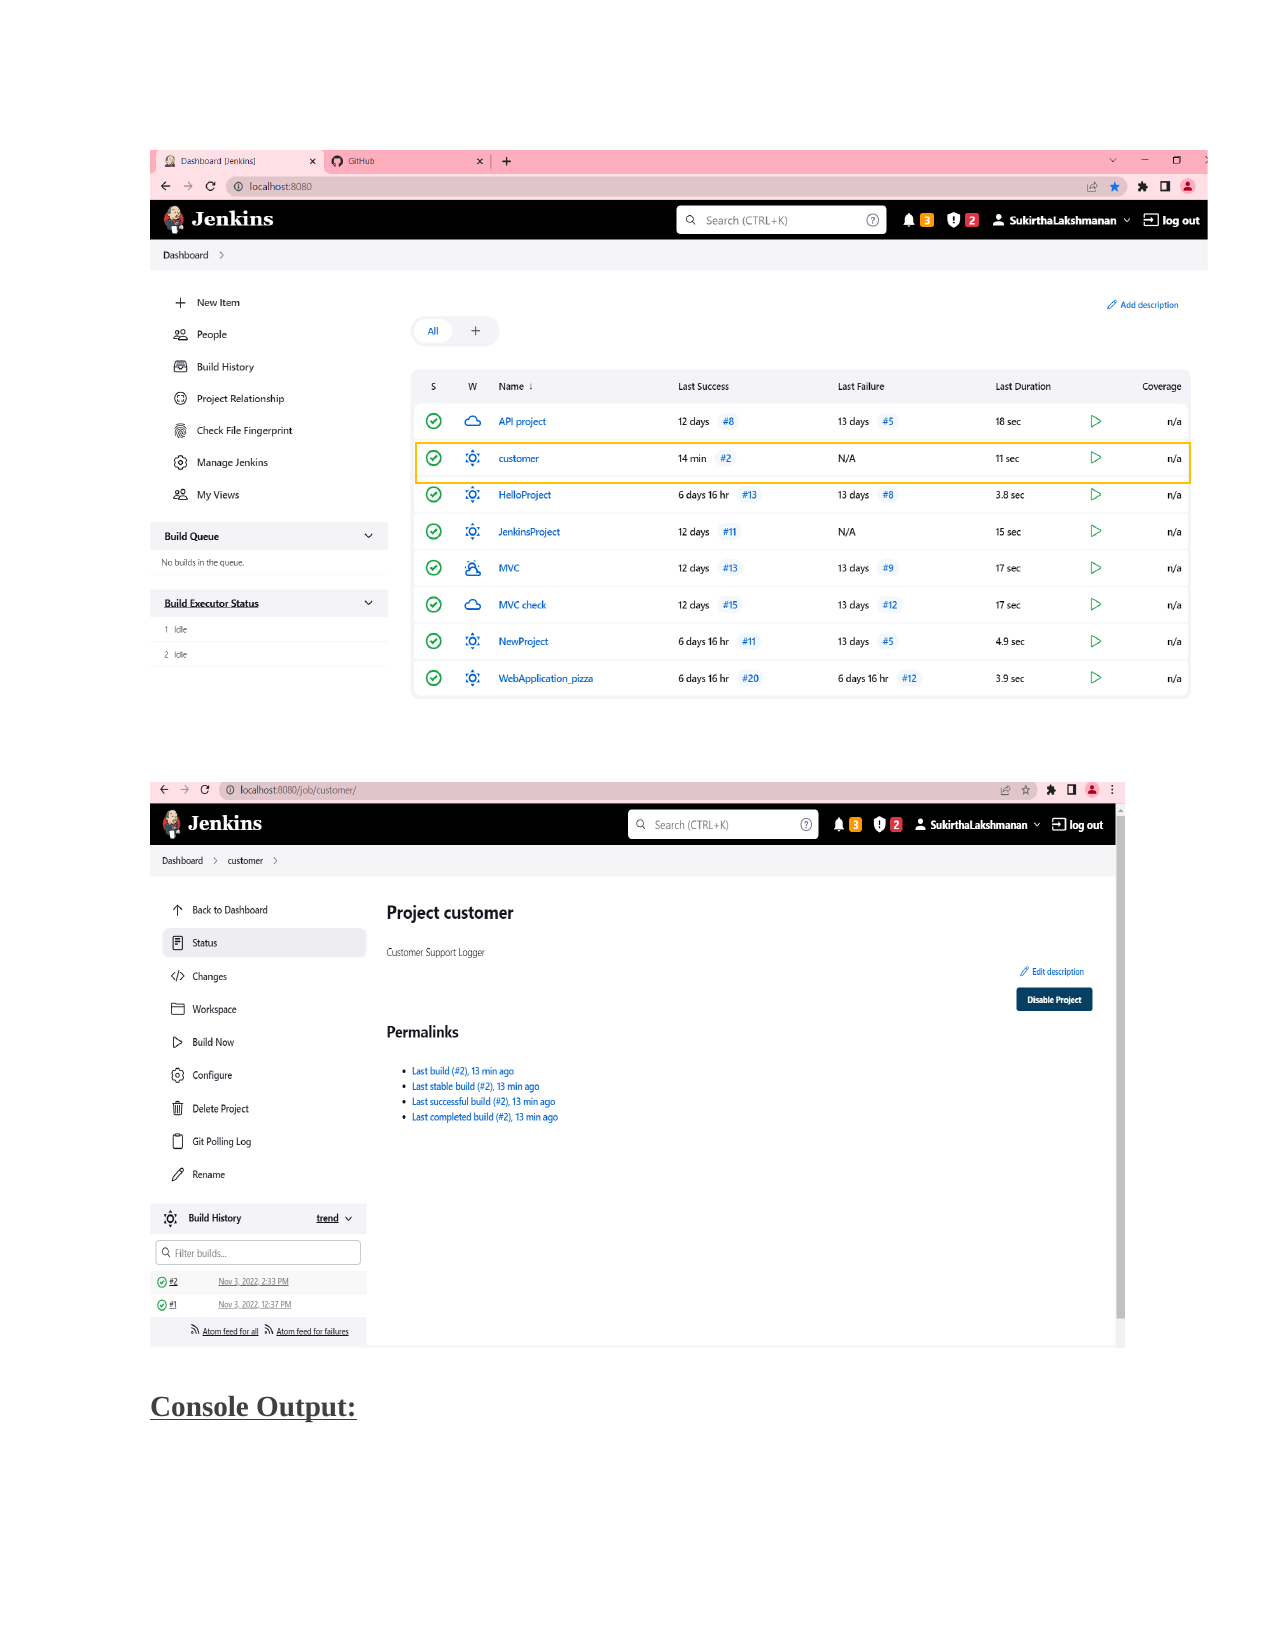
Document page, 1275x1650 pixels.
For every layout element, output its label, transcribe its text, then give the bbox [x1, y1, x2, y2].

picture [150, 150, 1208, 702]
picture [150, 782, 1125, 1348]
text Console Output: [150, 1389, 1125, 1423]
